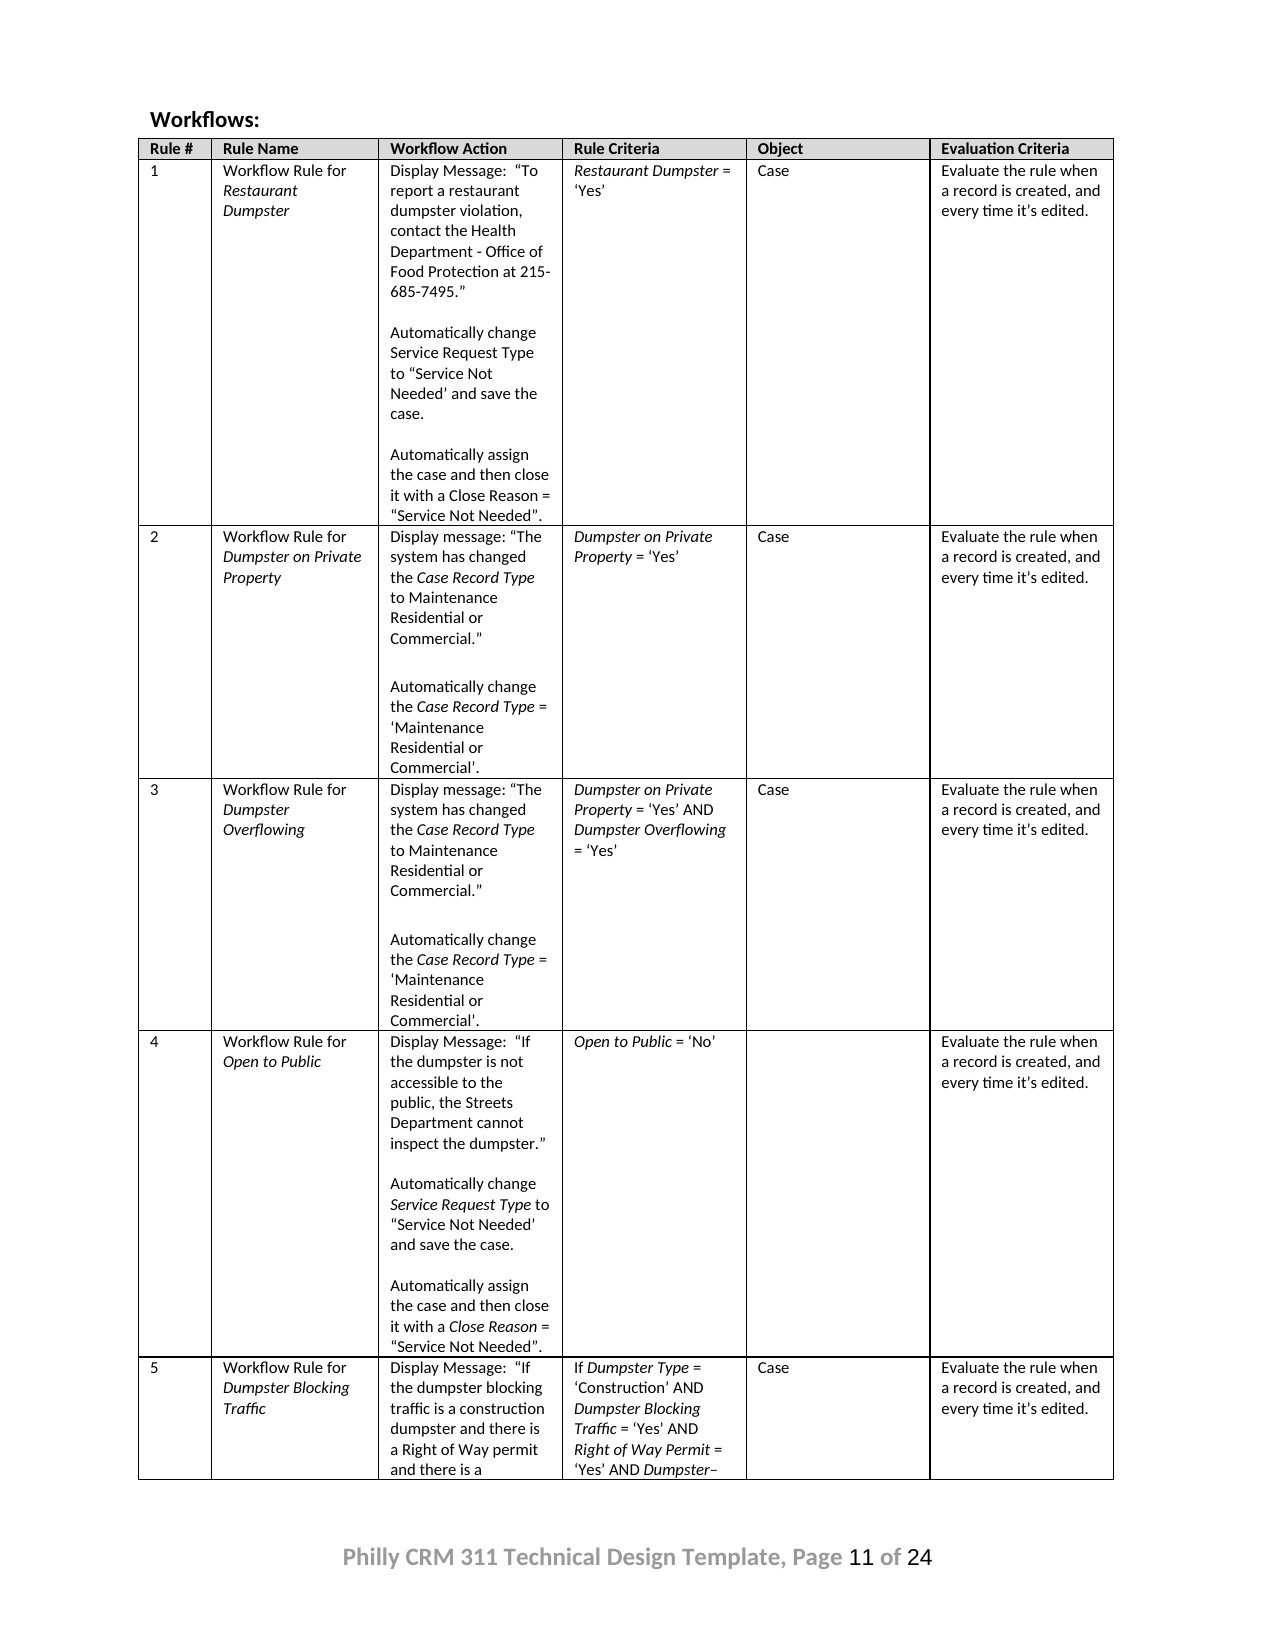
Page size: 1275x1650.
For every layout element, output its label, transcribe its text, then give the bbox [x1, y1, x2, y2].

table_cell Display message: “The system has changed the Case Record Type to Maintenance Residential or Commercial.” Automatically change the Case Record Type = ‘Maintenance Residential or Commercial’. [379, 779, 562, 1030]
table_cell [212, 1358, 378, 1479]
table_cell Display Message: “If the dumpster is not accessible to the public, the Streets Department cannot inspect the dumpster.” Automatically change Service Request Type to “Service Not Needed’ and save the case. Automatically assign the case and then close it with a Close Reason = “Service Not Needed”. [379, 1031, 562, 1356]
table_cell Dumpster on Private Property = ‘Yes’ [563, 526, 746, 778]
table_header Object [747, 139, 929, 159]
table_cell Case [747, 160, 929, 525]
table_header Workflow Action [379, 139, 562, 159]
table_header Evaluation Criteria [931, 139, 1113, 159]
table_cell [747, 1031, 929, 1356]
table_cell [931, 1358, 1113, 1479]
text Workflows: [150, 105, 1125, 133]
table_cell Workflow Rule for Open to Public [212, 1031, 378, 1356]
table_cell 2 [139, 526, 211, 778]
table_cell Display Message: “To report a restaurant dumpster violation, contact the Health Department - Office of Food Protection at 215-685-7495.” Automatically change Service Request Type to “Service Not Needed’ and save the case. Automatically assign the case and then close it with a Close Reason = “Service Not Needed”. [379, 160, 562, 525]
table_cell Open to Public = ‘No’ [563, 1031, 746, 1356]
table_cell 1 [139, 160, 211, 525]
table_cell Evaluate the rule when a record is created, and every time it’s edited. [931, 779, 1113, 1030]
table_header Rule # [139, 139, 211, 159]
table_cell Evaluate the rule when a record is created, and every time it’s edited. [931, 526, 1113, 778]
table_cell Workflow Rule for Restaurant Dumpster [212, 160, 378, 525]
table_cell Evaluate the rule when a record is created, and every time it’s edited. [931, 1031, 1113, 1356]
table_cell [379, 1358, 562, 1479]
table_header Rule Name [212, 139, 378, 159]
table_cell Dumpster on Private Property = ‘Yes’ AND Dumpster Overflowing = ‘Yes’ [563, 779, 746, 1030]
table_cell Restaurant Dumpster = ‘Yes’ [563, 160, 746, 525]
table_cell Workflow Rule for Dumpster Overflowing [212, 779, 378, 1030]
table_cell Case [747, 1358, 929, 1479]
table_cell 5 [139, 1358, 211, 1479]
table_cell Workflow Rule for Dumpster on Private Property [212, 526, 378, 778]
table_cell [563, 1358, 746, 1479]
table_header Rule Criteria [563, 139, 746, 159]
table_cell Case [747, 526, 929, 778]
table_cell 4 [139, 1031, 211, 1356]
table_cell Display message: “The system has changed the Case Record Type to Maintenance Residential or Commercial.” Automatically change the Case Record Type = ‘Maintenance Residential or Commercial’. [379, 526, 562, 778]
table_cell Case [747, 779, 929, 1030]
table_cell Evaluate the rule when a record is created, and every time it’s edited. [931, 160, 1113, 525]
table_cell 3 [139, 779, 211, 1030]
